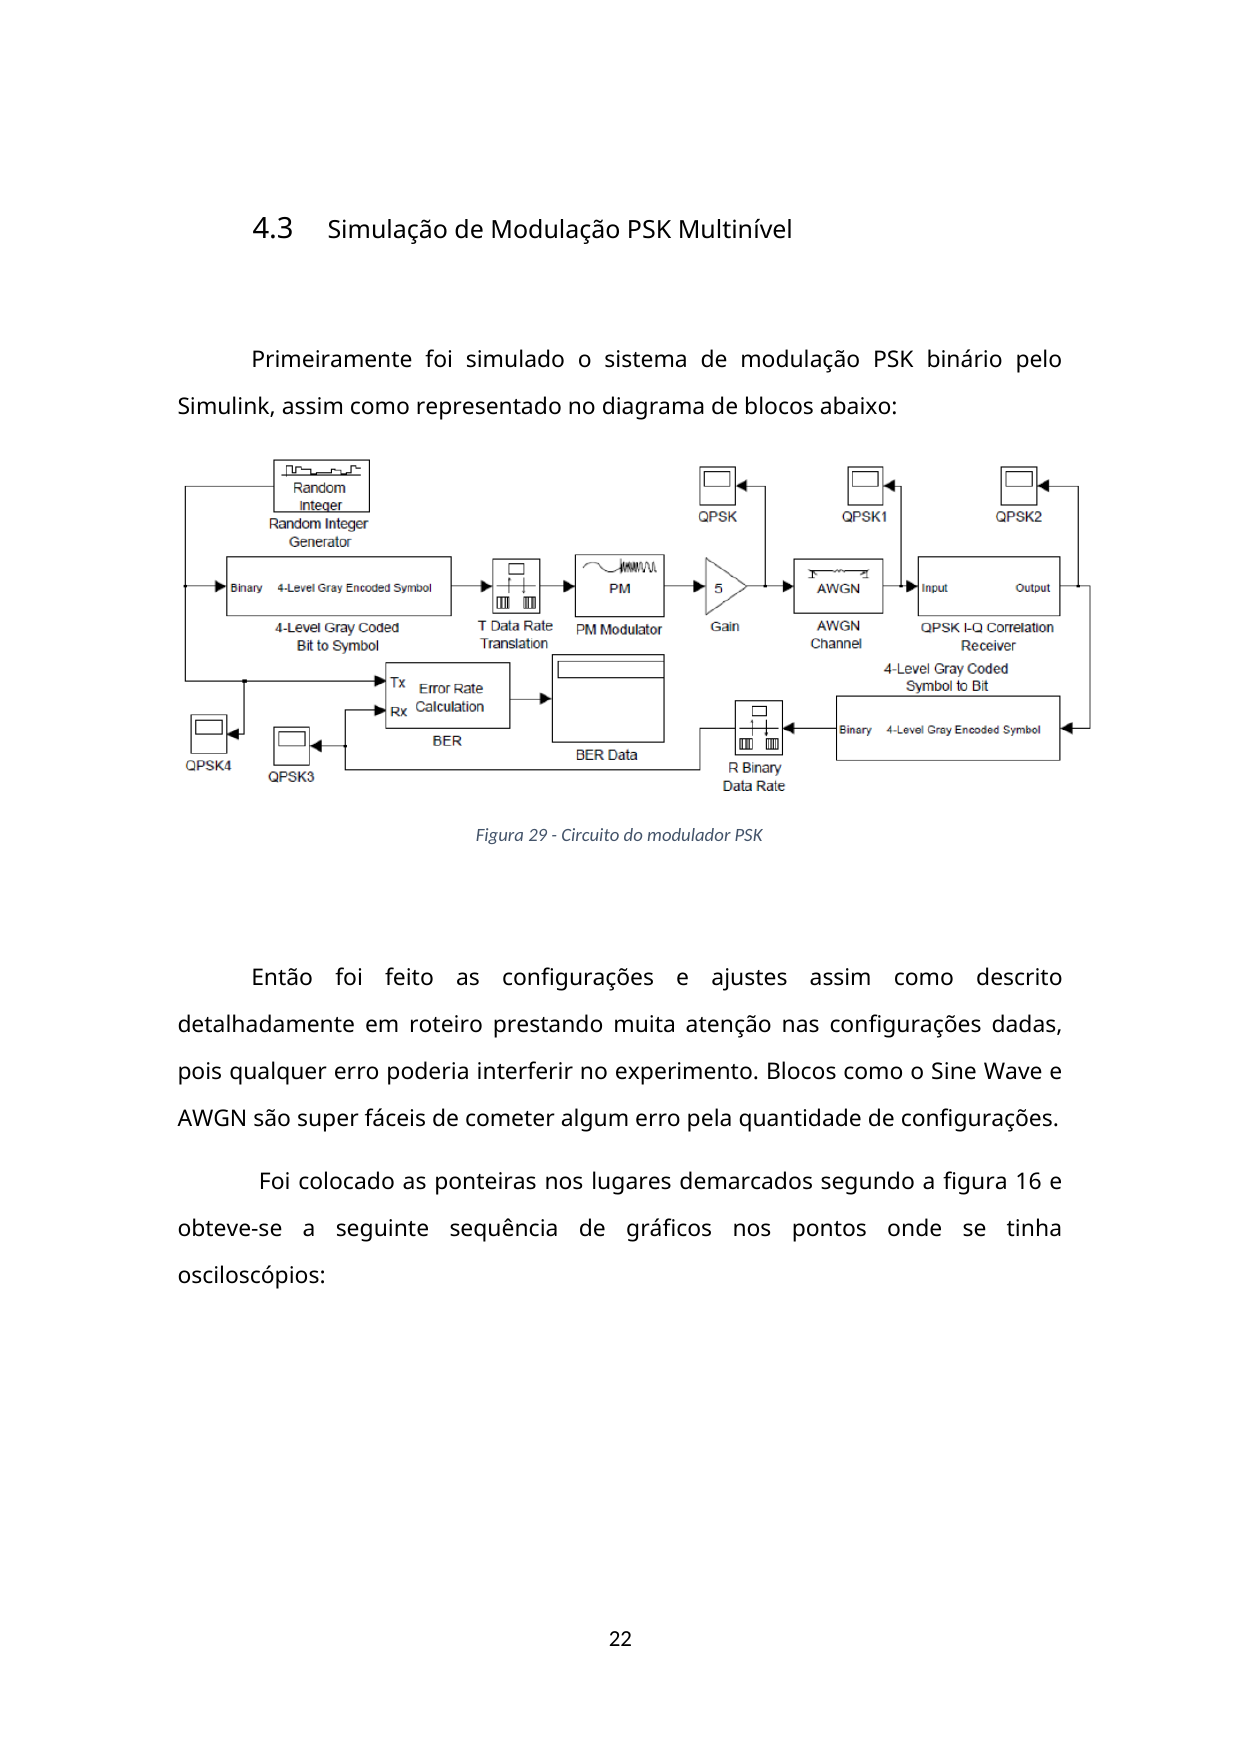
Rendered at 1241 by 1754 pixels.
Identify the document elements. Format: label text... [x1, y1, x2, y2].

picture [177, 453, 1101, 793]
text Figura 29 - Circuito do modulador PSK [177, 823, 1063, 846]
text Primeiramente foi simulado o sistema de modulação PSK binário pelo Simulink, assim como representado no diagrama de blocos abaixo: [177, 343, 1063, 421]
text Foi colocado as ponteiras nos lugares demarcados segundo a figura 16 e obteve-se a seguinte sequência de gráficos nos pontos onde se tinha osciloscópios: [177, 1165, 1063, 1290]
list Simulação de Modulação PSK Multinível [252, 207, 1063, 247]
text Então foi feito as configurações e ajustes assim como descrito detalhadamente em roteiro prestando muita atenção nas configurações dadas, pois qualquer erro poderia interferir no experimento. Blocos como o Sine Wave e AWGN são super fáceis de cometer algum erro pela quantidade de configurações. [177, 961, 1063, 1133]
